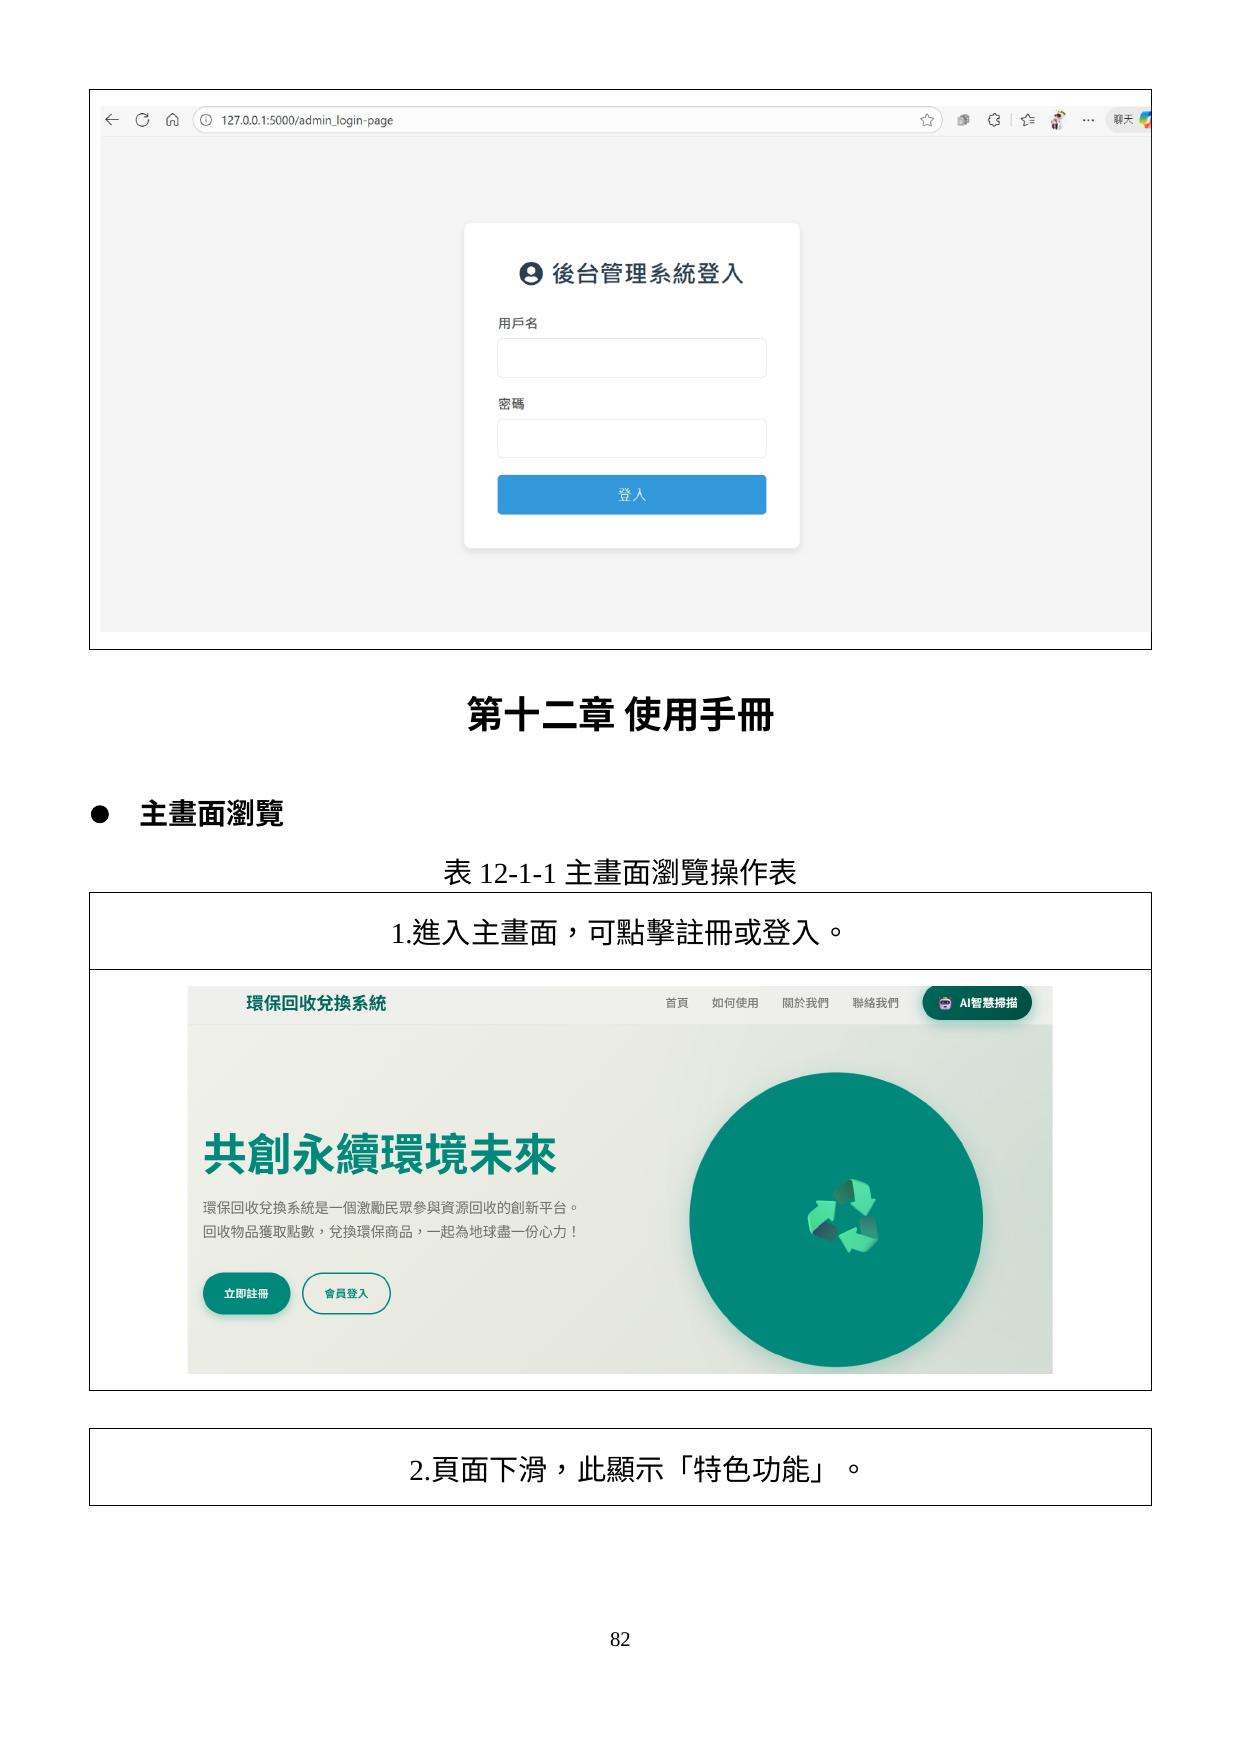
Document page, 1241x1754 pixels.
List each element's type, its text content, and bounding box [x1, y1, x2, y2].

table_header 1.進入主畫面，可點擊註冊或登入。 [90, 893, 1151, 968]
table_cell [90, 970, 1151, 1390]
text 表 12-1-1 主畫面瀏覽操作表 [89, 849, 1152, 892]
picture [100, 106, 1152, 632]
table_header 2.頁面下滑，此顯示「特色功能」。 [90, 1429, 1151, 1505]
table_cell [90, 90, 1151, 649]
picture [187, 986, 1053, 1374]
list 主畫面瀏覽 [89, 774, 1152, 849]
text 第十二章 使用手冊 [89, 675, 1152, 750]
